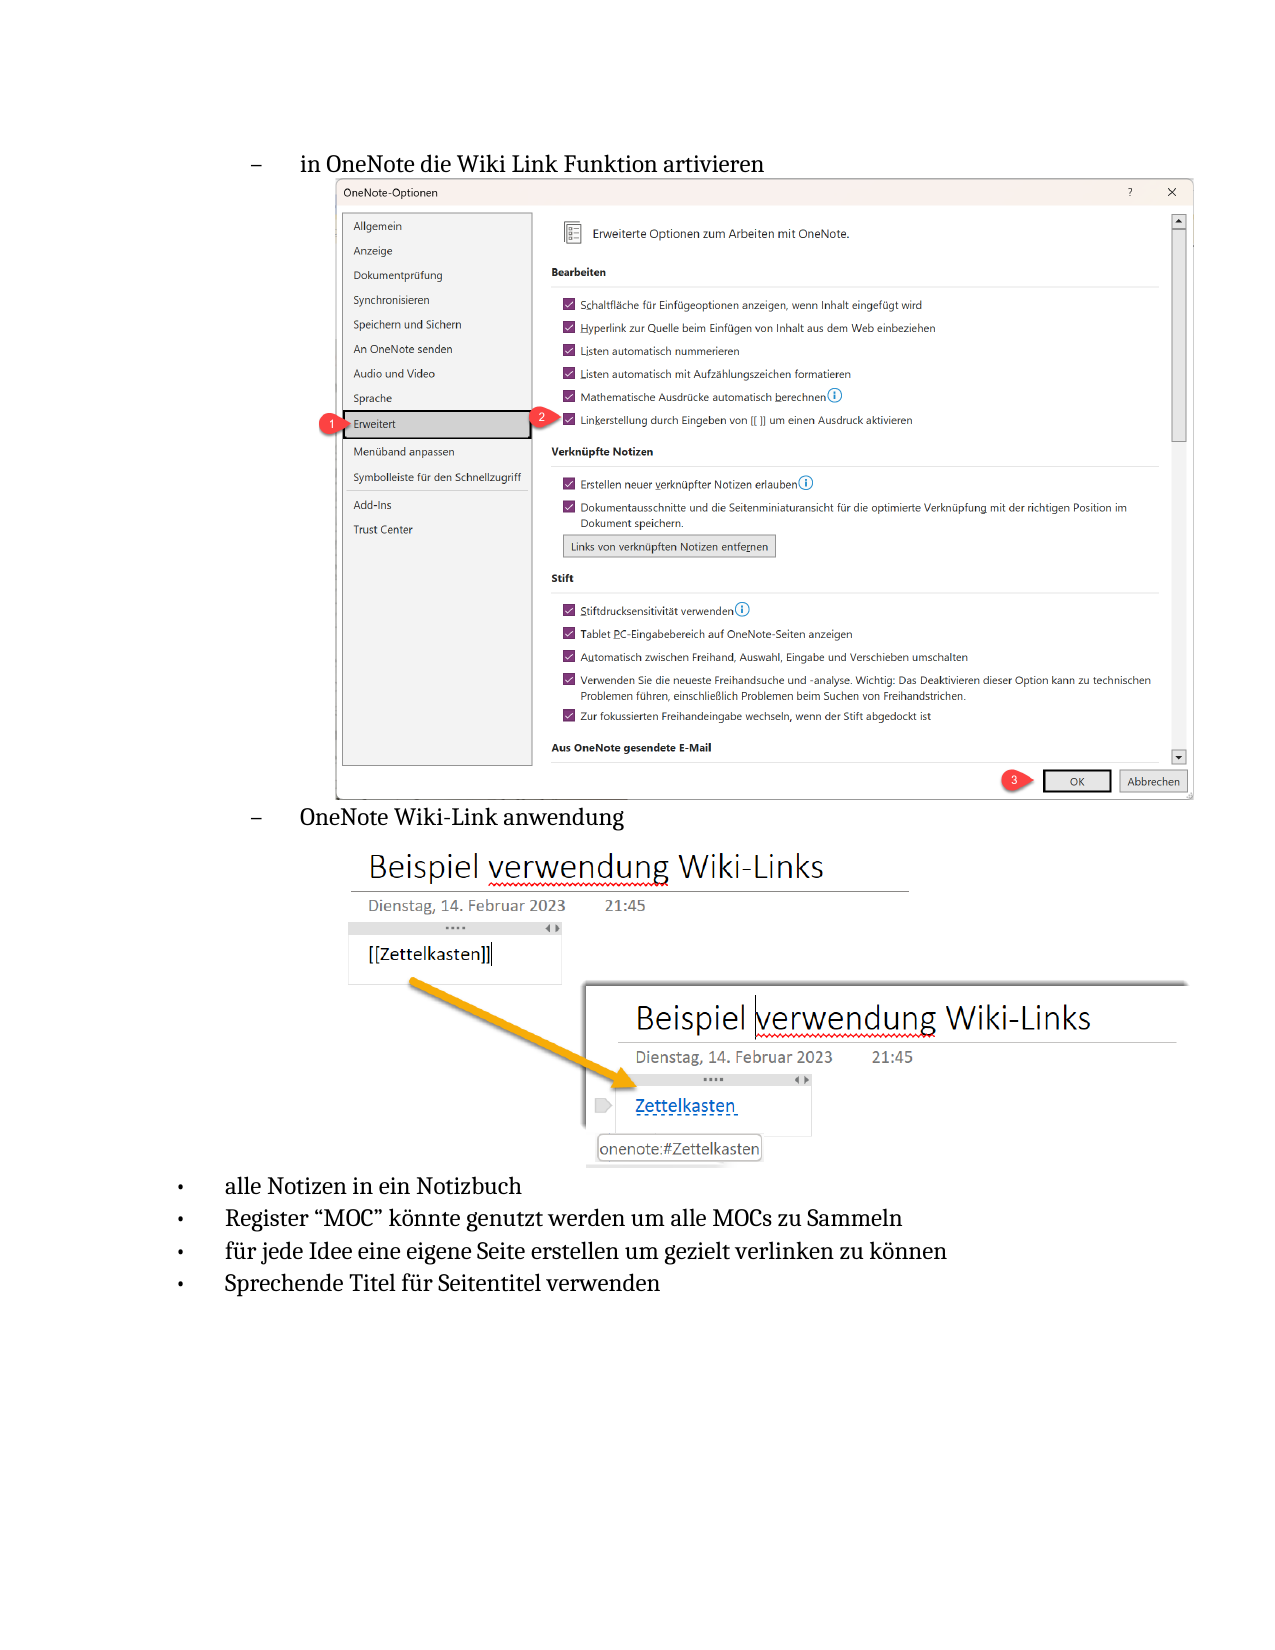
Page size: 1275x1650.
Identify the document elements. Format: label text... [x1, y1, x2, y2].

list Register “MOC” könnte genutzt werden um alle MOCs zu Sammeln [175, 1204, 1125, 1233]
list für jede Idee eine eigene Seite erstellen um gezielt verlinken zu können [175, 1237, 1125, 1265]
list Sprechende Titel für Seitentitel verwenden [175, 1269, 1125, 1298]
picture [318, 178, 1194, 800]
list alle Notizen in ein Notizbuch [175, 1172, 1125, 1200]
picture [318, 832, 1194, 1168]
